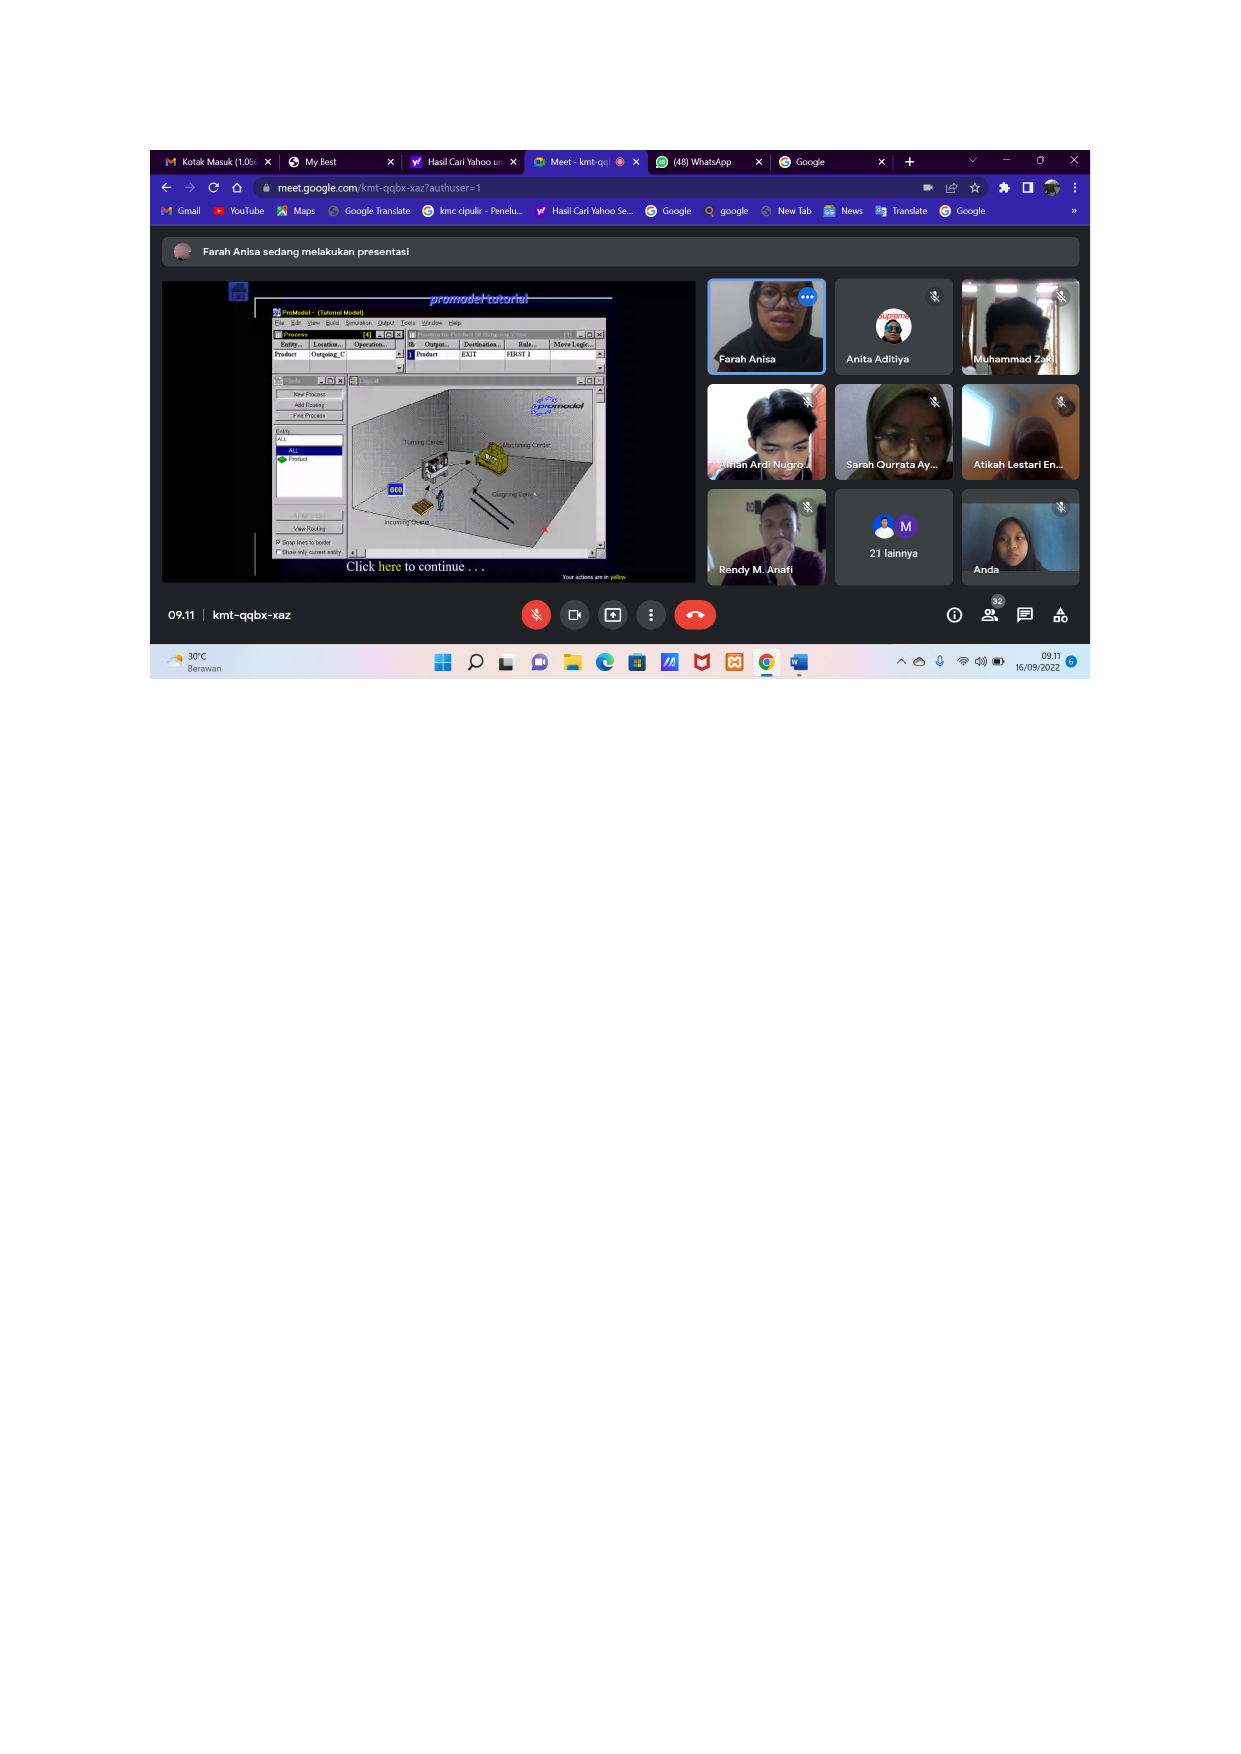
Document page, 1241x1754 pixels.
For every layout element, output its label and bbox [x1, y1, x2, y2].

picture [150, 150, 1091, 679]
